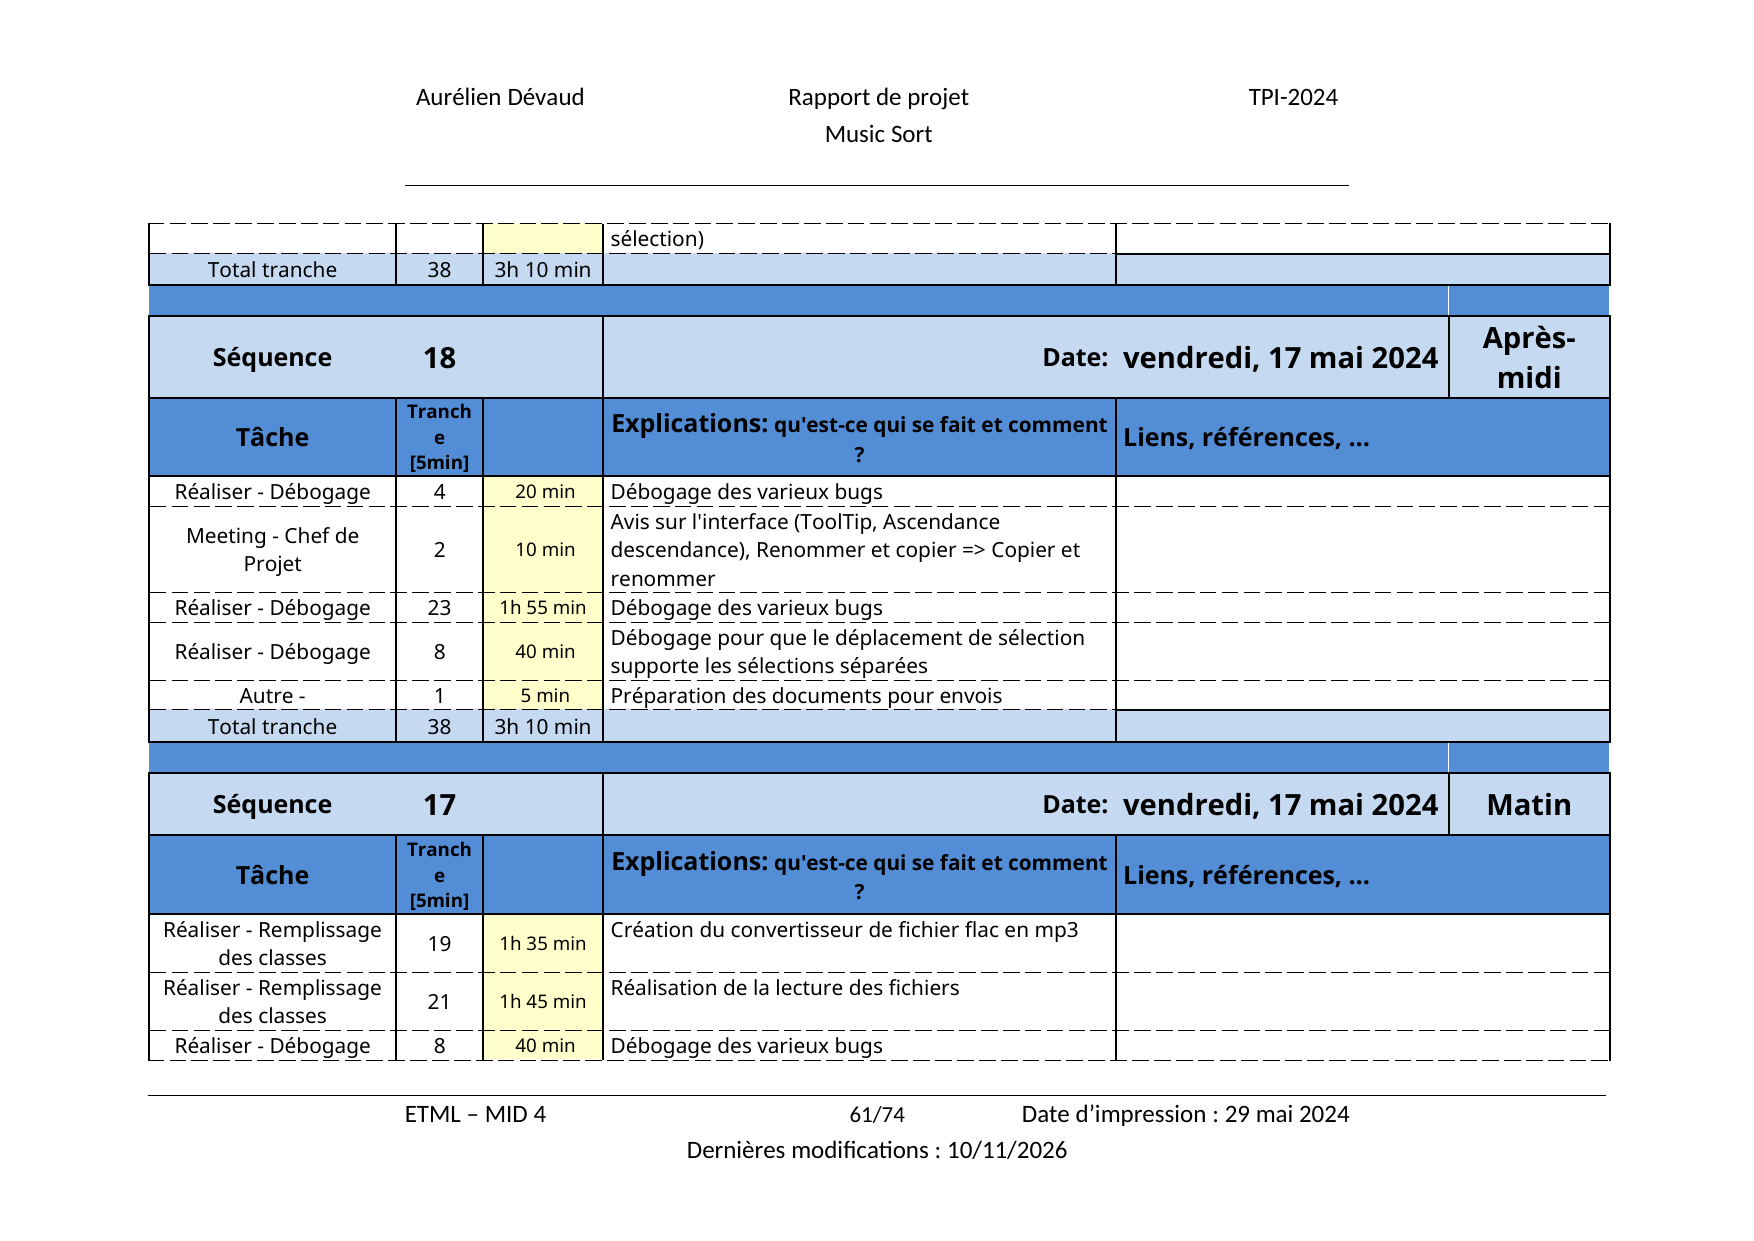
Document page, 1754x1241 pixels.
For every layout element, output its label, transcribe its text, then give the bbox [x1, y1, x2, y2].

table_cell Préparation des documents pour envois [604, 680, 1115, 709]
table_cell Tranche [5min] [397, 399, 482, 475]
table_cell vendredi, 17 mai 2024 [1116, 317, 1448, 397]
table_cell 18 [396, 317, 483, 397]
table_cell [483, 317, 602, 397]
table_cell 2 [397, 506, 482, 592]
table_cell Autre - [150, 680, 395, 709]
table_cell 1 [397, 680, 482, 709]
table_cell 8 [397, 622, 482, 680]
table_cell [149, 286, 396, 315]
table_cell [1116, 743, 1448, 772]
table_cell Débogage des varieux bugs [604, 1030, 1115, 1059]
table_cell 5 min [484, 680, 602, 709]
table_cell Tâche [150, 836, 395, 913]
table_cell [483, 743, 603, 772]
table_cell Réaliser - Débogage [150, 477, 395, 506]
table_cell [1117, 255, 1609, 284]
table_cell [603, 743, 1116, 772]
table_cell 40 min [484, 1030, 602, 1059]
table_cell 21 [397, 972, 482, 1030]
table_cell Explications: qu'est-ce qui se fait et comment ? [604, 836, 1115, 913]
table_cell Réaliser - Remplissage des classes [150, 915, 395, 972]
table_cell 4 [397, 477, 482, 506]
table_cell 8 [397, 1030, 482, 1059]
table_cell vendredi, 17 mai 2024 [1116, 774, 1448, 834]
table_cell Total tranche [150, 709, 395, 741]
table_cell 1h 35 min [484, 915, 602, 972]
table_cell 7 [397, 223, 482, 253]
table_cell [1117, 915, 1609, 972]
table_cell [1117, 711, 1609, 741]
table_cell Date: [604, 317, 1116, 397]
table_cell Total tranche [150, 253, 395, 284]
table_cell Liens, références, … [1117, 836, 1609, 913]
table_cell 20 min [484, 477, 602, 506]
table_cell [604, 709, 1115, 741]
table_cell [1116, 286, 1448, 315]
table_cell Débogage pour que le déplacement de sélection supporte les sélections séparées [604, 622, 1115, 680]
table_cell 19 [397, 915, 482, 972]
table_cell 38 [397, 709, 482, 741]
table_cell 40 min [484, 622, 602, 680]
table_cell Explications: qu'est-ce qui se fait et comment ? [604, 399, 1115, 475]
table_cell 38 [397, 253, 482, 284]
table_cell Débogage des varieux bugs [604, 592, 1115, 622]
table_cell [1449, 286, 1609, 315]
table_cell Réaliser - Débogage [150, 622, 395, 680]
table_cell [1449, 743, 1609, 772]
table_cell [396, 743, 483, 772]
table_cell 3h 10 min [484, 709, 602, 741]
table_cell [604, 253, 1115, 284]
table_cell [1117, 622, 1609, 680]
table_cell Réaliser - Remplissage des classes [150, 972, 395, 1030]
table_cell Tâche [150, 399, 395, 475]
table_cell 35 min [484, 223, 603, 253]
table_cell 17 [396, 774, 483, 834]
table_cell Matin [1450, 774, 1609, 834]
table_cell [483, 774, 602, 834]
table_cell Meeting - Chef de Projet [150, 506, 395, 592]
table_cell [1117, 506, 1609, 592]
table_cell 1h 45 min [484, 972, 602, 1030]
table_cell [1117, 1030, 1609, 1059]
table_cell [1117, 680, 1609, 709]
table_cell Séquence [150, 774, 396, 834]
table_cell Réaliser - Débogage [150, 223, 395, 253]
table_cell [483, 286, 603, 315]
table_cell Après-midi [1450, 317, 1609, 397]
table_cell 10 min [484, 506, 602, 592]
table_cell [603, 286, 1116, 315]
table_cell [484, 399, 602, 475]
table_cell 23 [397, 592, 482, 622]
table_cell [1117, 972, 1609, 1030]
table_cell Séquence [150, 317, 396, 397]
table_cell Liens, références, … [1117, 399, 1609, 475]
table_cell [396, 286, 483, 315]
table_cell Débogage des varieux bugs [604, 477, 1115, 506]
table_cell [1117, 477, 1609, 506]
table_cell Réaliser - Débogage [150, 1030, 395, 1059]
table_cell Date: [604, 774, 1116, 834]
table_cell 3h 10 min [484, 253, 602, 284]
table_cell [149, 743, 396, 772]
table_cell Avis sur l'interface (ToolTip, Ascendance descendance), Renommer et copier => Copier et renommer [604, 506, 1115, 592]
table_cell Réaliser - Débogage [150, 592, 395, 622]
table_cell Création du convertisseur de fichier flac en mp3 [604, 915, 1115, 972]
table_cell [484, 836, 602, 913]
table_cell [603, 223, 1115, 253]
table_cell [1117, 592, 1609, 622]
table_cell Tranche [5min] [397, 836, 482, 913]
table_cell [1117, 223, 1609, 253]
table_cell 1h 55 min [484, 592, 602, 622]
table_cell Réalisation de la lecture des fichiers [604, 972, 1115, 1030]
